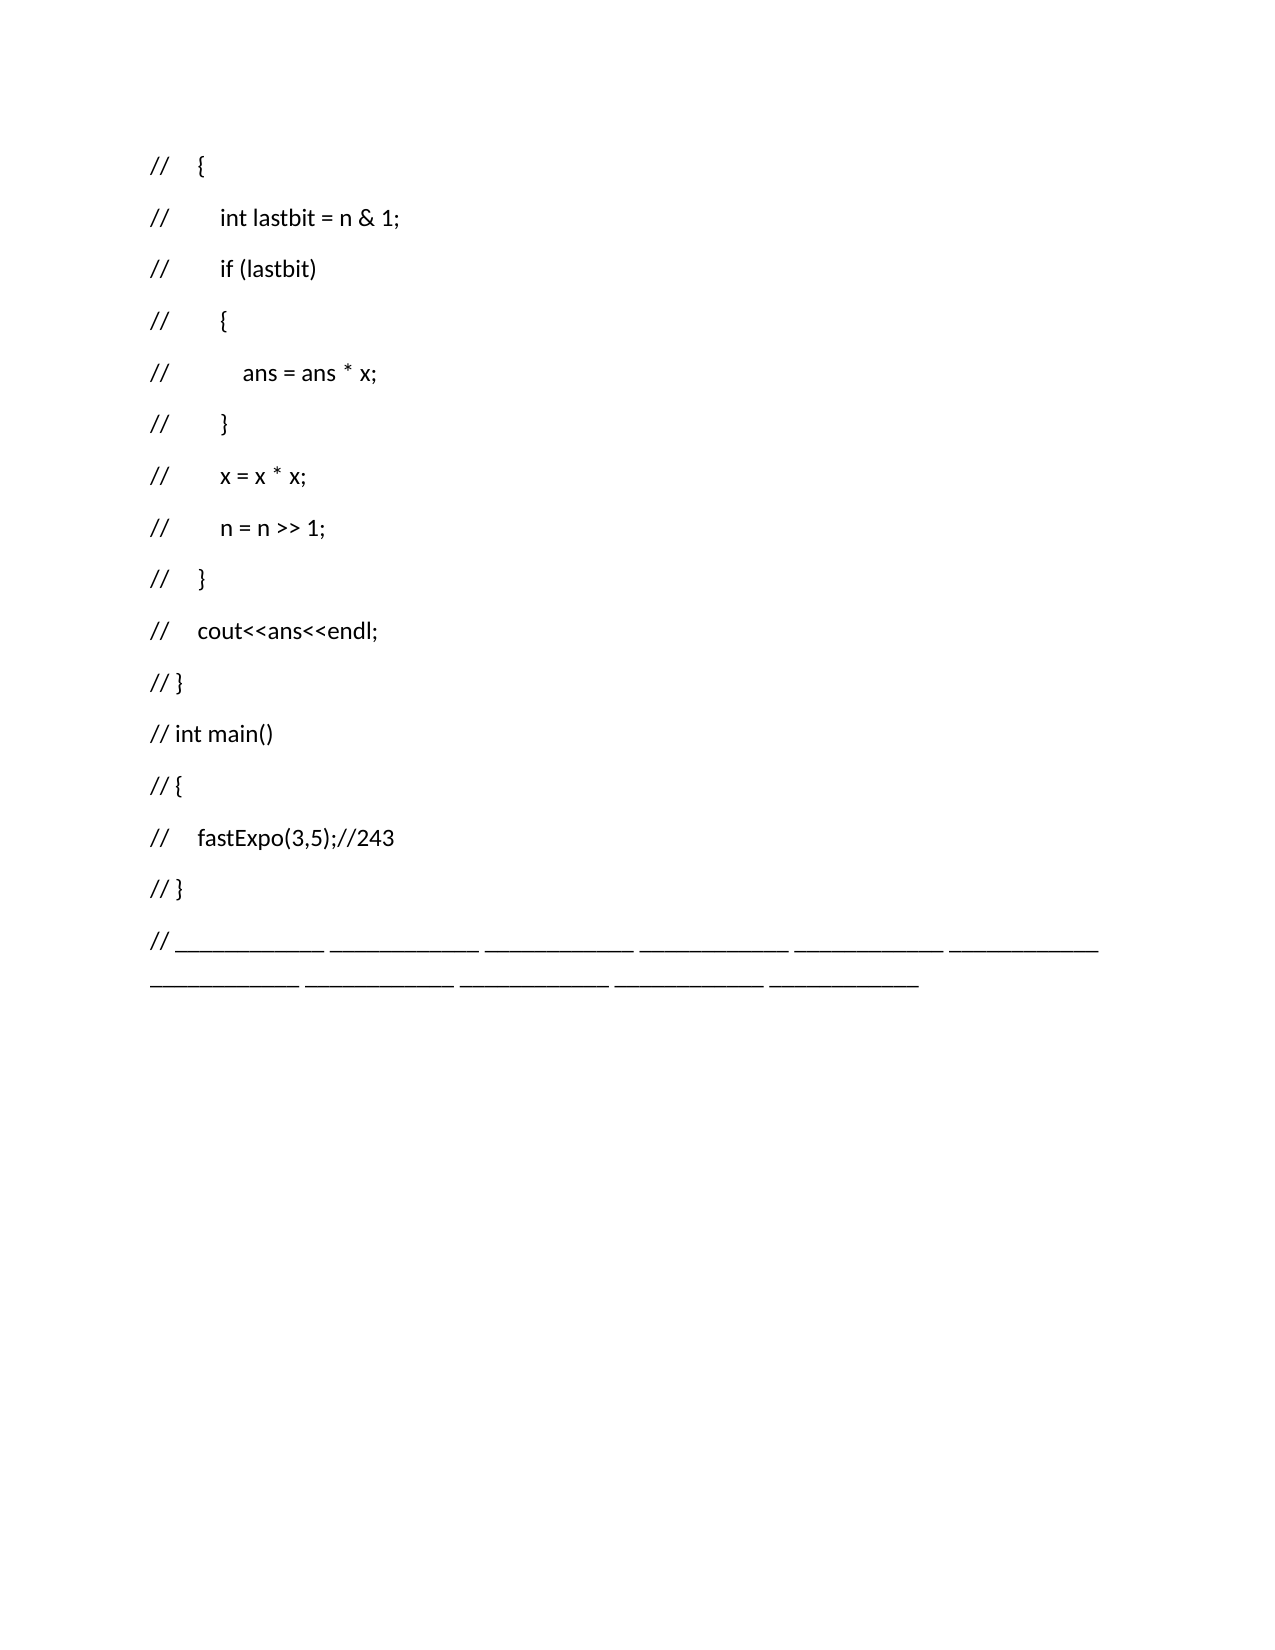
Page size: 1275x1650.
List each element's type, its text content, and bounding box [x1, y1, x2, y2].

text // { [150, 770, 1125, 801]
text // { [150, 150, 1125, 181]
text // ____________ ____________ ____________ ____________ ____________ ____________ ____________ ____________ ____________ ____________ ____________ [150, 925, 1125, 991]
text // int lastbit = n & 1; [150, 202, 1125, 232]
text // int main() [150, 718, 1125, 749]
text // } [150, 873, 1125, 904]
text // if (lastbit) [150, 253, 1125, 284]
text // } [150, 667, 1125, 697]
text // fastExpo(3,5);//243 [150, 822, 1125, 852]
text // ans = ans * x; [150, 357, 1125, 387]
text // n = n >> 1; [150, 512, 1125, 542]
text // } [150, 408, 1125, 439]
text // } [150, 563, 1125, 594]
text // { [150, 305, 1125, 336]
text // cout<<ans<<endl; [150, 615, 1125, 646]
text // x = x * x; [150, 460, 1125, 491]
